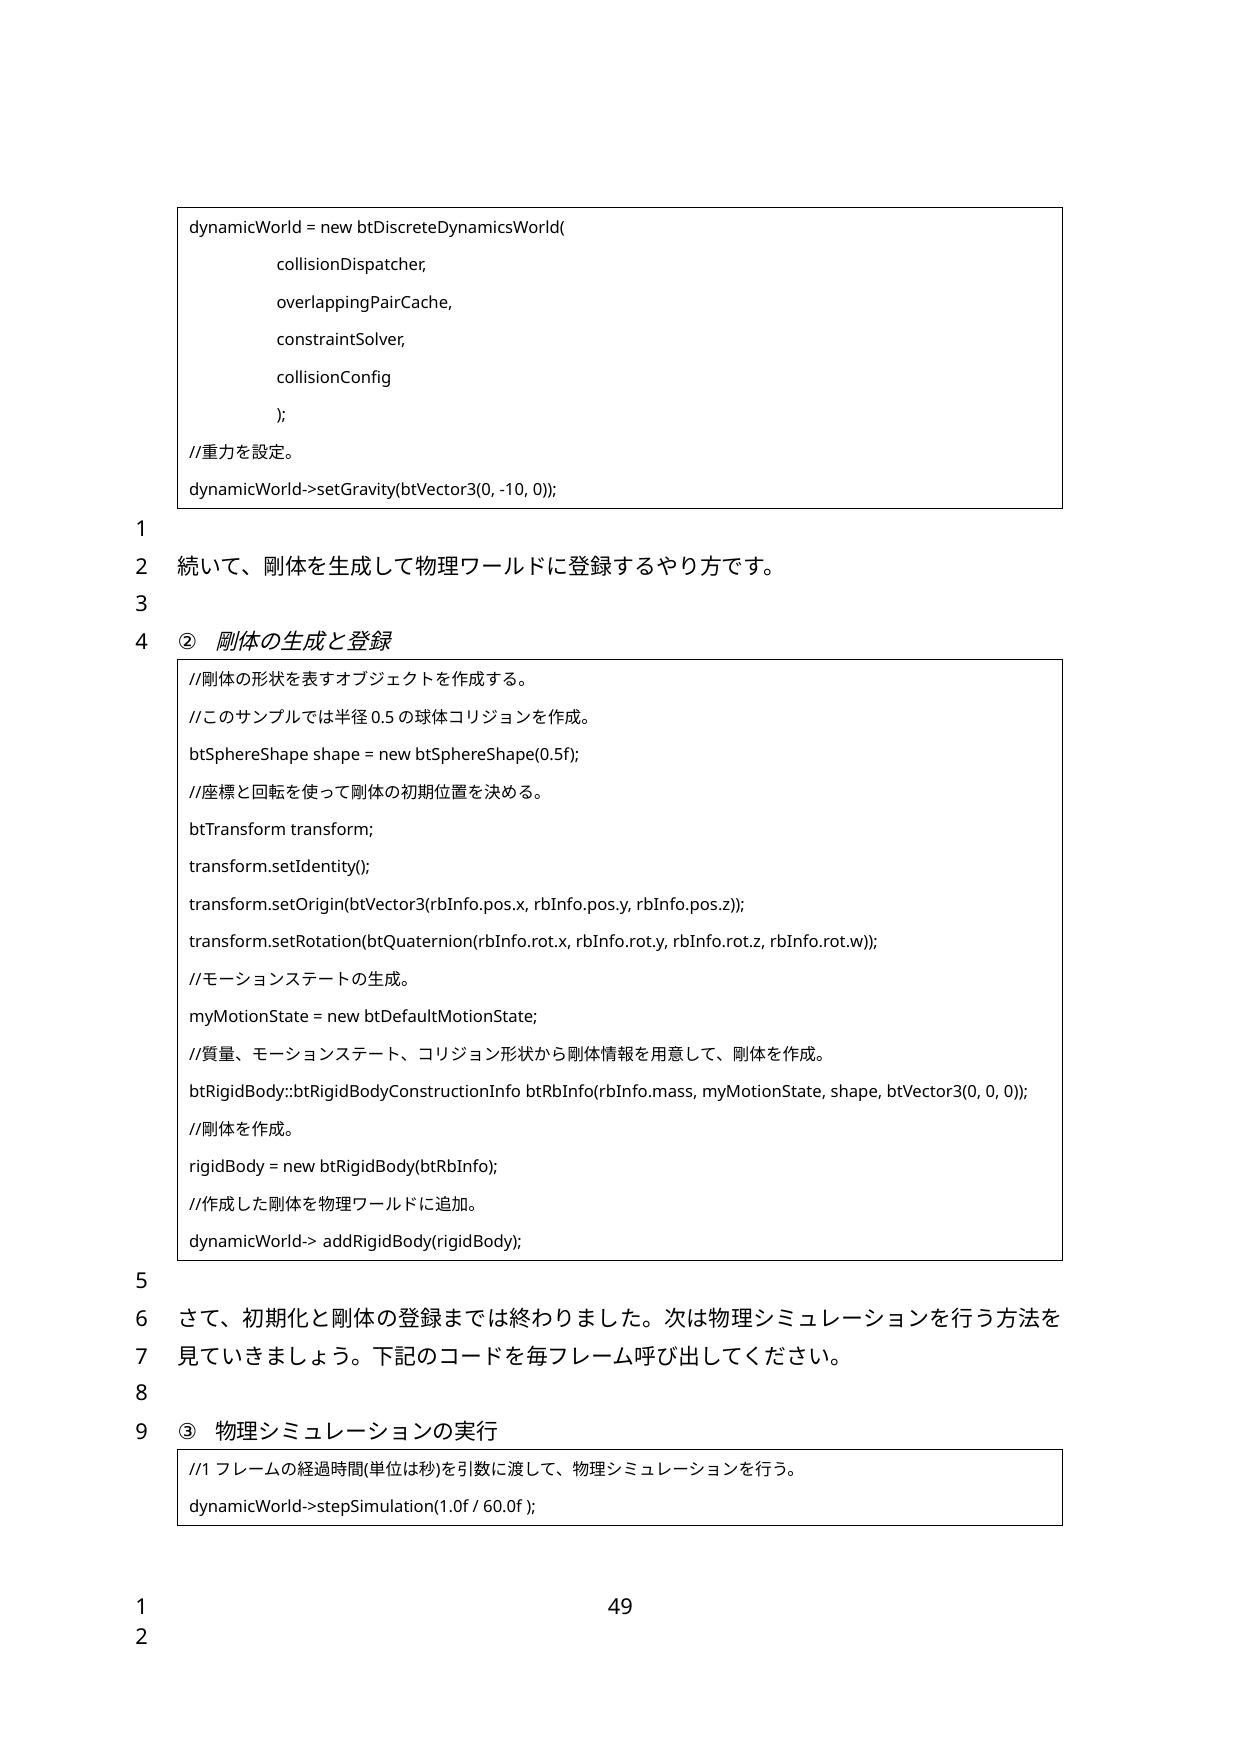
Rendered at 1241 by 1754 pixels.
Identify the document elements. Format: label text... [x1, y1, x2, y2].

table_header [178, 208, 1062, 508]
text 続いて、剛体を生成して物理ワールドに登録するやり方です。 [177, 546, 1063, 584]
table_header //1フレームの経過時間(単位は秒)を引数に渡して、物理シミュレーションを行う。 dynamicWorld->stepSimulation(1.0f / 60.0f ); [178, 1450, 1062, 1524]
list 物理シミュレーションの実行 [177, 1411, 1063, 1448]
list 剛体の生成と登録 [177, 621, 1063, 659]
table_header //剛体の形状を表すオブジェクトを作成する。 //このサンプルでは半径0.5の球体コリジョンを作成。 btSphereShape shape = new btSphereShape(0.5f); //座標と回転を使って剛体の初期位置を決める。 btTransform transform; transform.setIdentity(); transform.setOrigin(btVector3(rbInfo.pos.x, rbInfo.pos.y, rbInfo.pos.z)); transform.setRotation(btQuaternion(rbInfo.rot.x, rbInfo.rot.y, rbInfo.rot.z, rbInfo.rot.w)); //モーションステートの生成。 myMotionState = new btDefaultMotionState; //質量、モーションステート、コリジョン形状から剛体情報を用意して、剛体を作成。 btRigidBody::btRigidBodyConstructionInfo btRbInfo(rbInfo.mass, myMotionState, shape, btVector3(0, 0, 0)); //剛体を作成。 rigidBody = new btRigidBody(btRbInfo); //作成した剛体を物理ワールドに追加。 dynamicWorld-> addRigidBody(rigidBody); [178, 660, 1062, 1260]
text さて、初期化と剛体の登録までは終わりました。次は物理シミュレーションを行う方法を見ていきましょう。下記のコードを毎フレーム呼び出してください。 [177, 1298, 1063, 1373]
